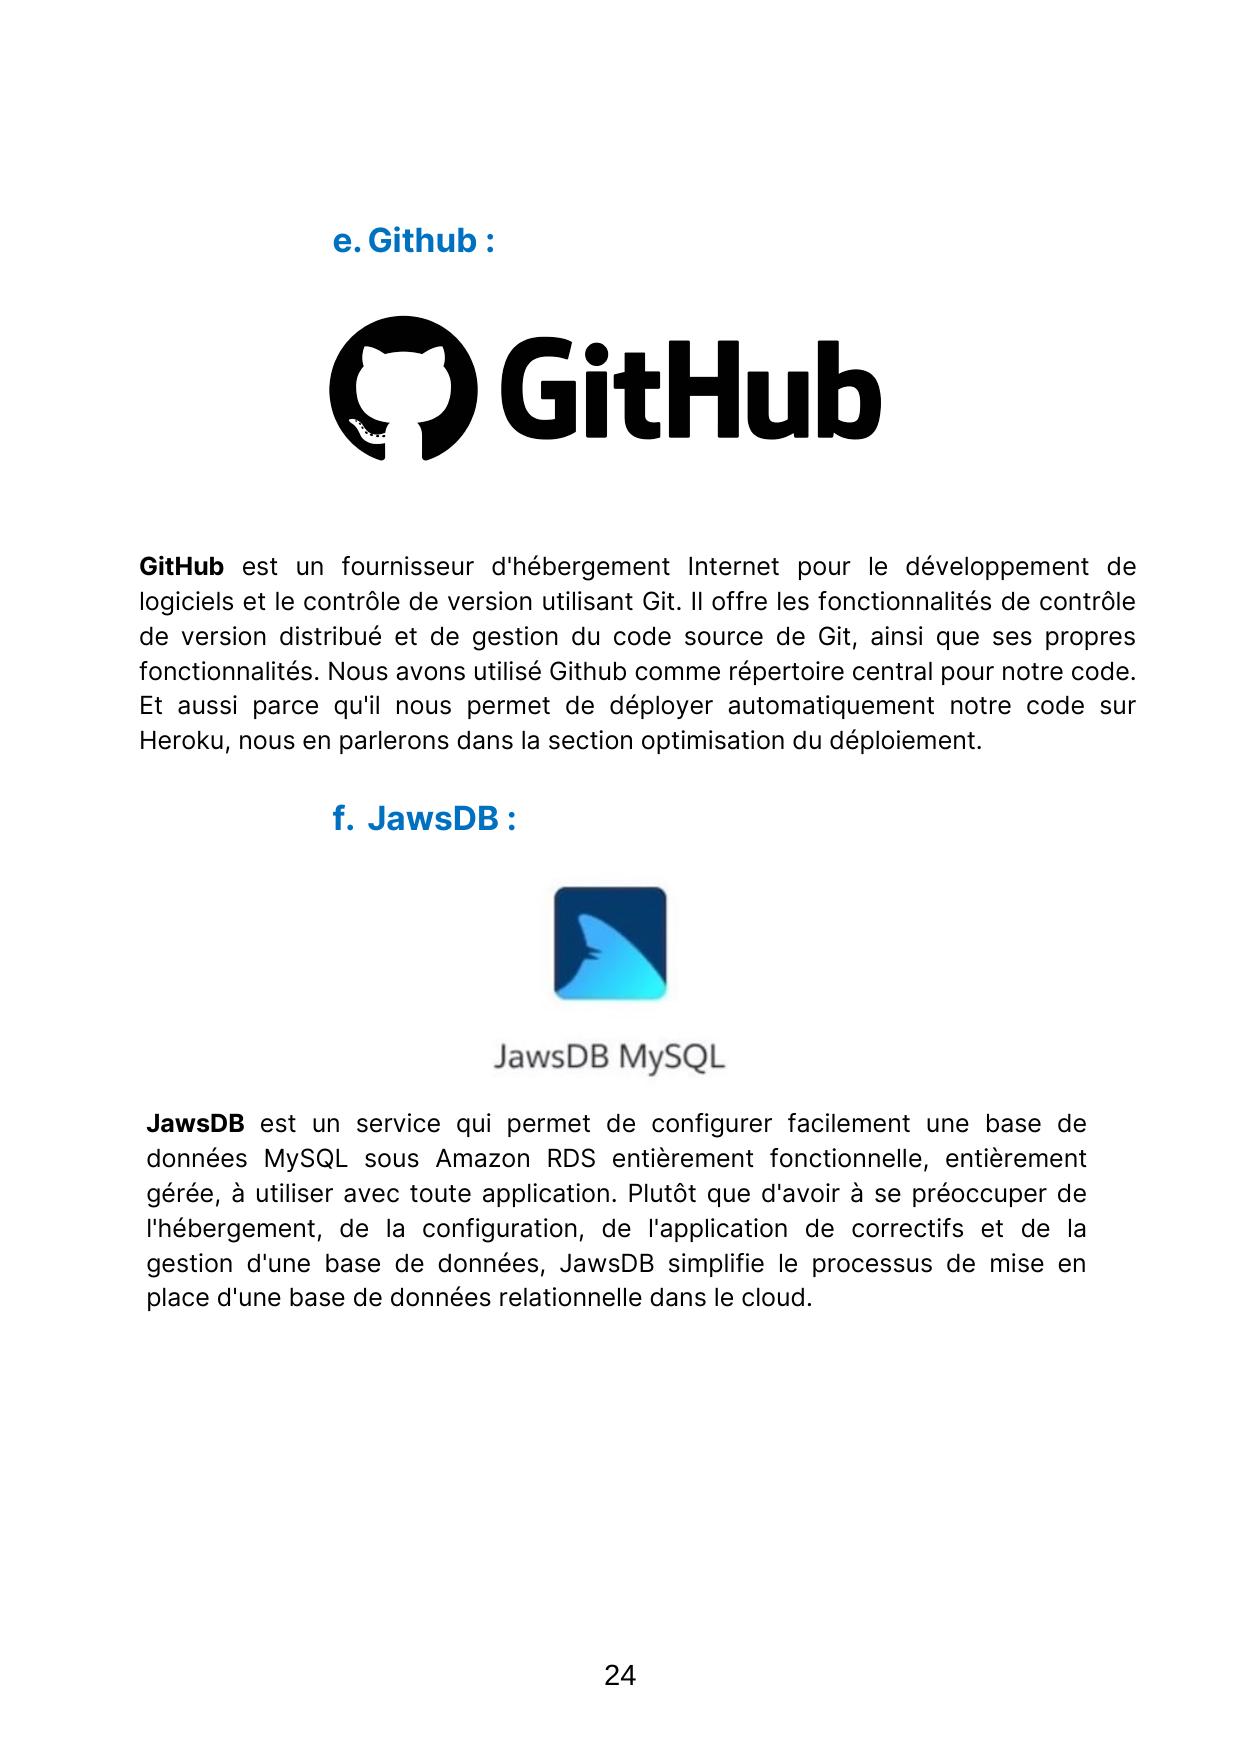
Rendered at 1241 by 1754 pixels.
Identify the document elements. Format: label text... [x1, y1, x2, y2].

subtitle Github : [258, 221, 1089, 261]
picture [483, 871, 730, 1088]
subtitle JawsDB : [258, 798, 1089, 839]
text JawsDB est un service qui permet de configurer facilement une base de données MySQL sous Amazon RDS entièrement fonctionnelle, entièrement gérée, à utiliser avec toute application. Plutôt que d'avoir à se préoccuper de l'hébergement, de la configuration, de l'application de correctifs et de la gestion d'une base de données, JawsDB simplifie le processus de mise en place d'une base de données relationnelle dans le cloud. [146, 1108, 1088, 1313]
picture [324, 311, 886, 466]
text GitHub est un fournisseur d'hébergement Internet pour le développement de logiciels et le contrôle de version utilisant Git. Il offre les fonctionnalités de contrôle de version distribué et de gestion du code source de Git, ainsi que ses propres fonctionnalités. Nous avons utilisé Github comme répertoire central pour notre code. Et aussi parce qu'il nous permet de déployer automatiquement notre code sur Heroku, nous en parlerons dans la section optimisation du déploiement. [139, 551, 1138, 756]
